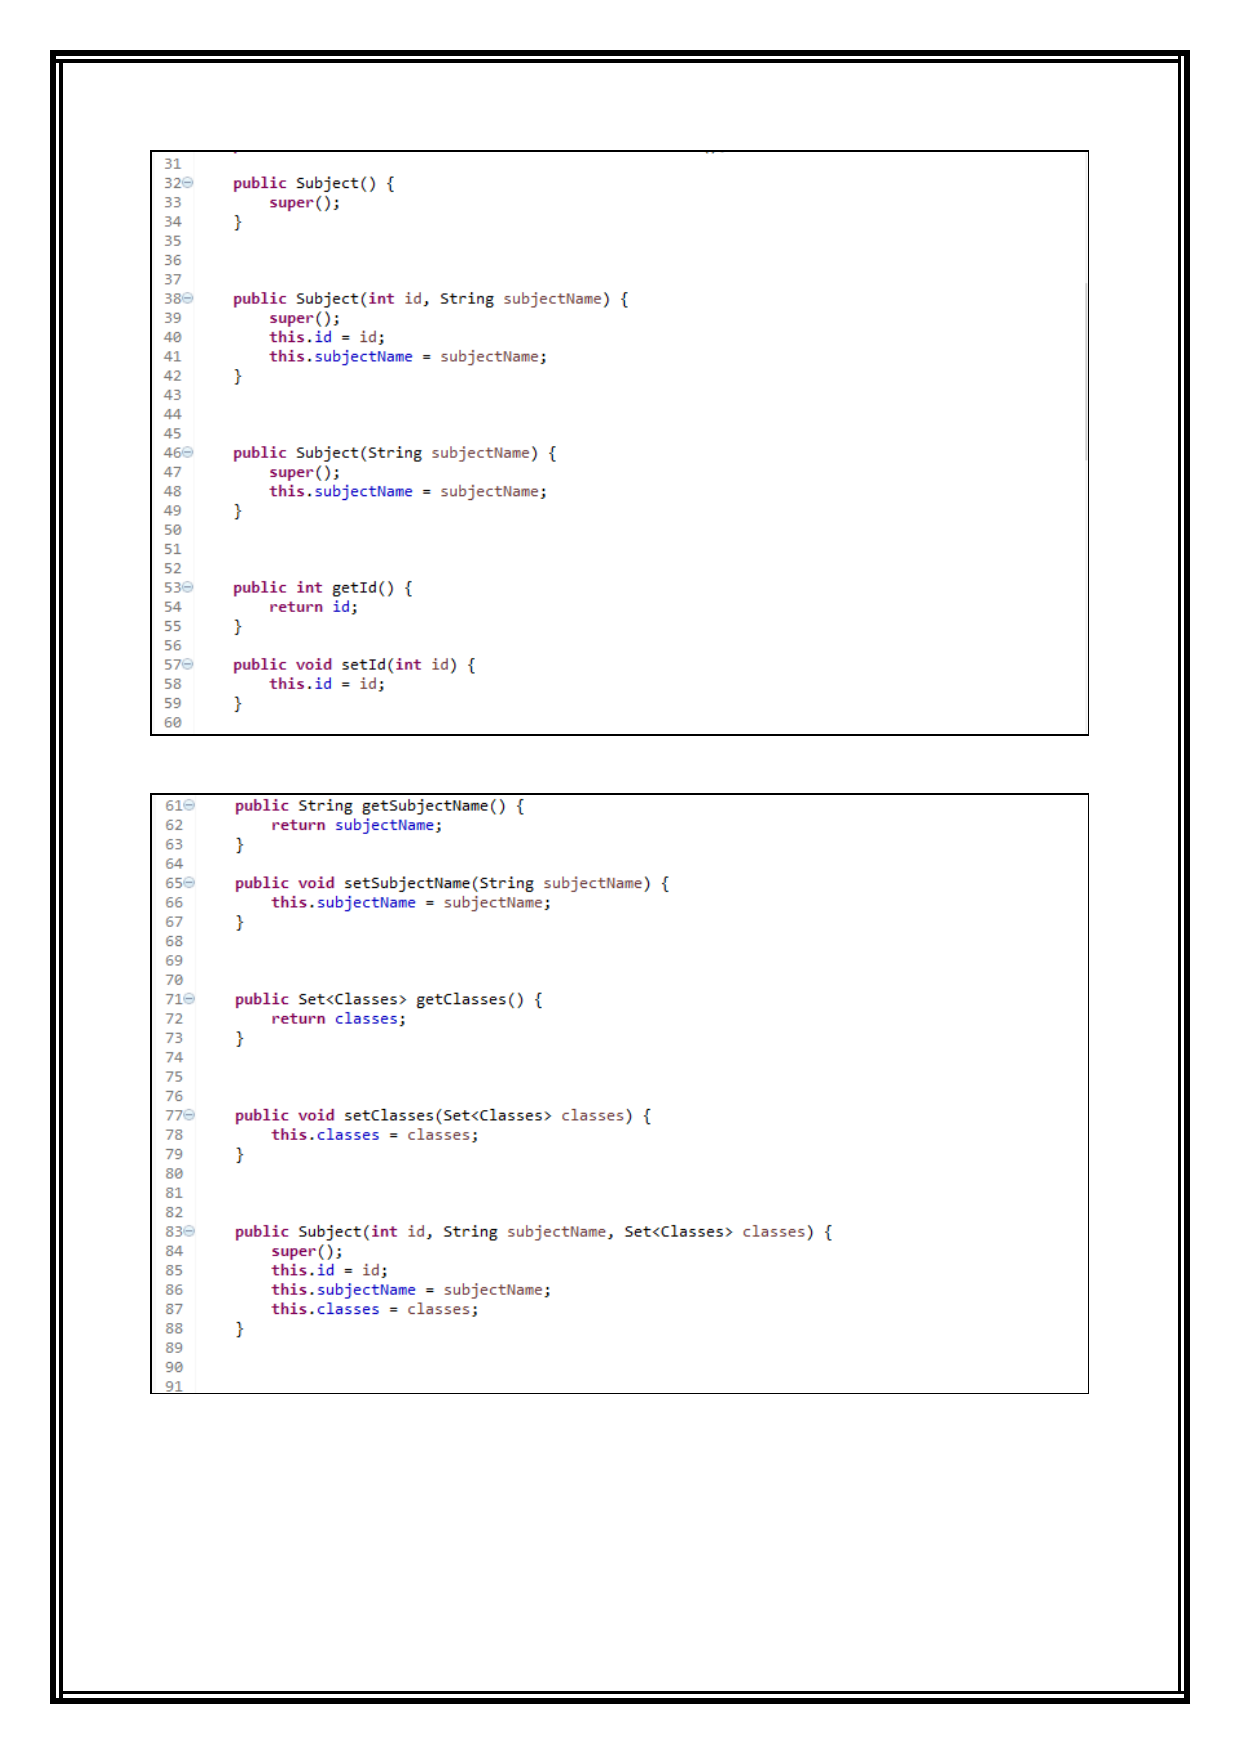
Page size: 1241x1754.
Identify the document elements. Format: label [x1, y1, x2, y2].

picture [152, 795, 1088, 1393]
picture [152, 152, 1088, 734]
